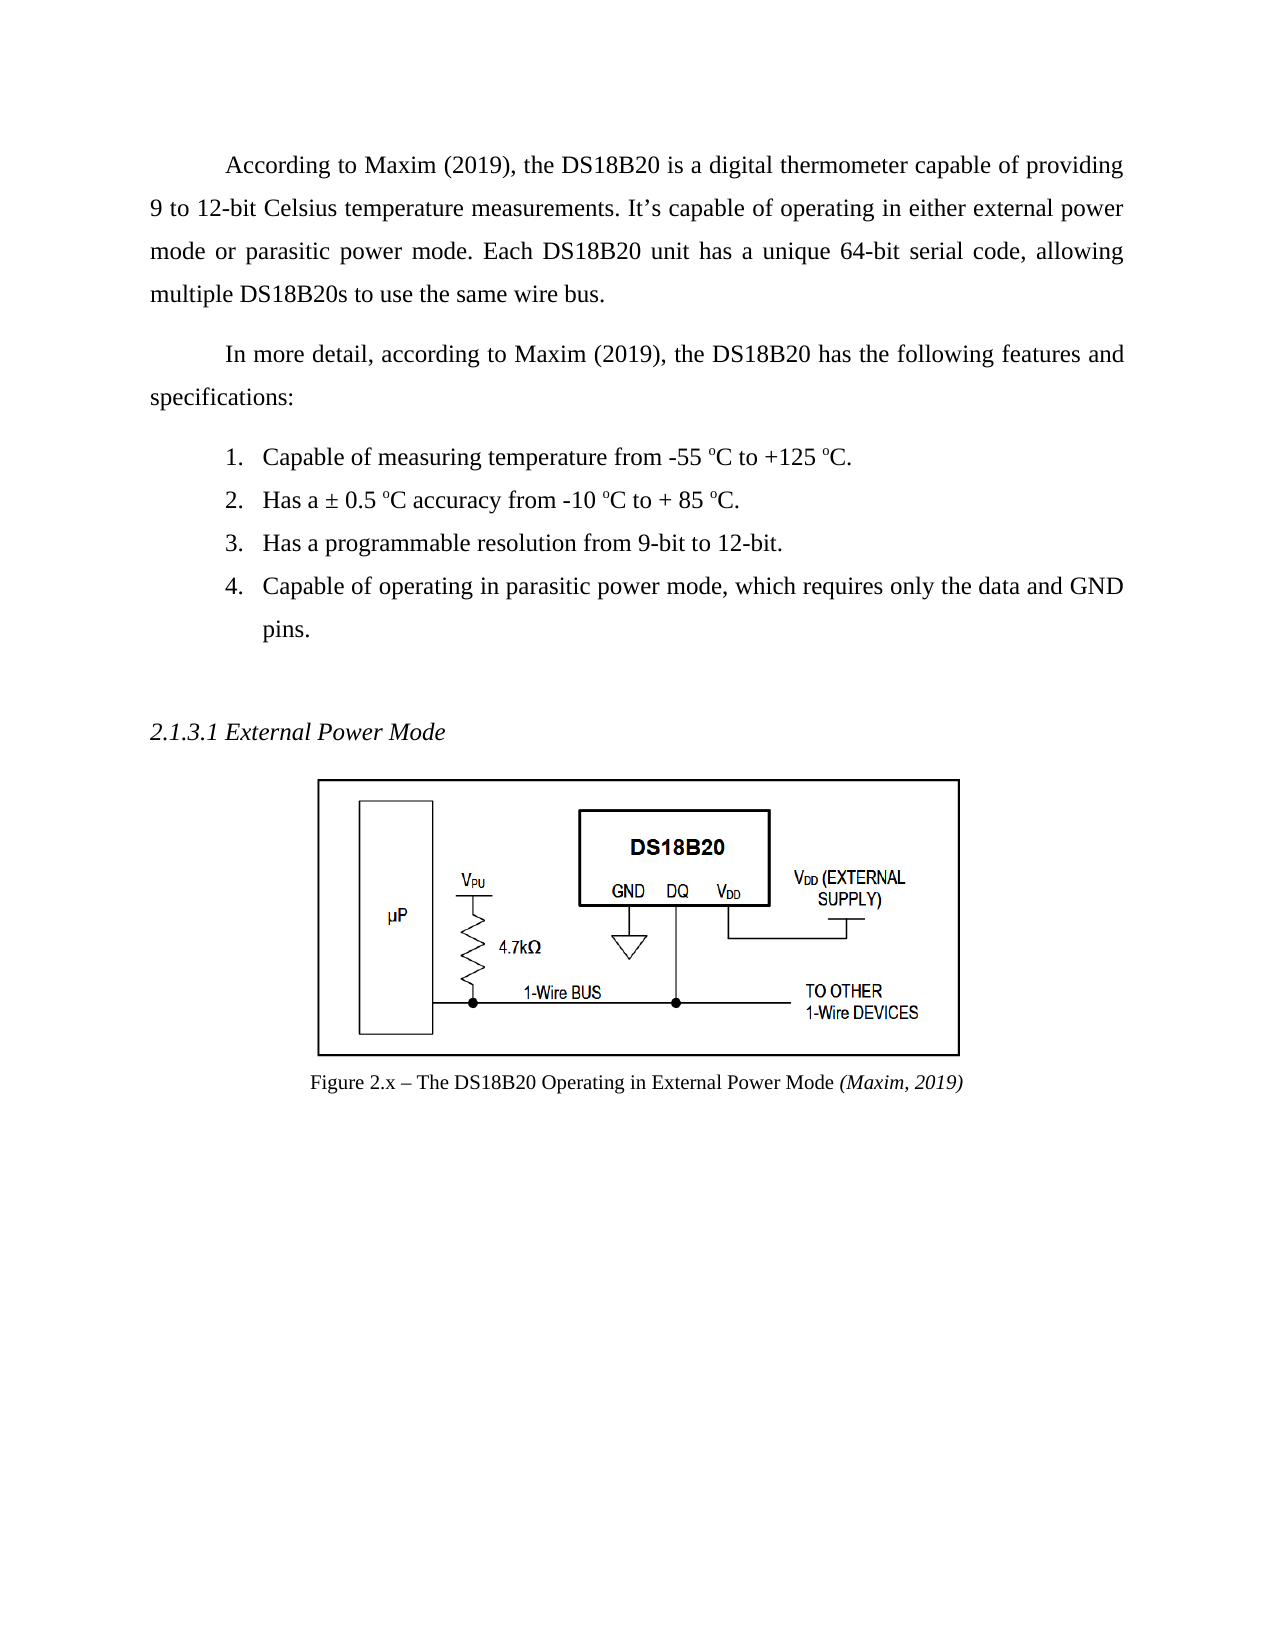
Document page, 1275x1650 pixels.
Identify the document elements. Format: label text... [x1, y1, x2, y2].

text In more detail, according to Maxim (2019), the DS18B20 has the following features and specifications: [150, 339, 1125, 411]
list Capable of operating in parasitic power mode, which requires only the data and GND pins. [225, 571, 1125, 643]
picture [314, 777, 961, 1058]
list Has a programmable resolution from 9-bit to 12-bit. [225, 528, 1125, 557]
text According to Maxim (2019), the DS18B20 is a digital thermometer capable of providing 9 to 12-bit Celsius temperature measurements. It’s capable of operating in either external power mode or parasitic power mode. Each DS18B20 unit has a unique 64-bit serial code, allowing multiple DS18B20s to use the same wire bus. [150, 150, 1125, 308]
list Capable of measuring temperature from -55 oC to +125 oC. [225, 442, 1125, 471]
list Has a ± 0.5 oC accuracy from -10 oC to + 85 oC. [225, 485, 1125, 514]
subtitle 2.1.3.1 External Power Mode [150, 717, 1125, 746]
